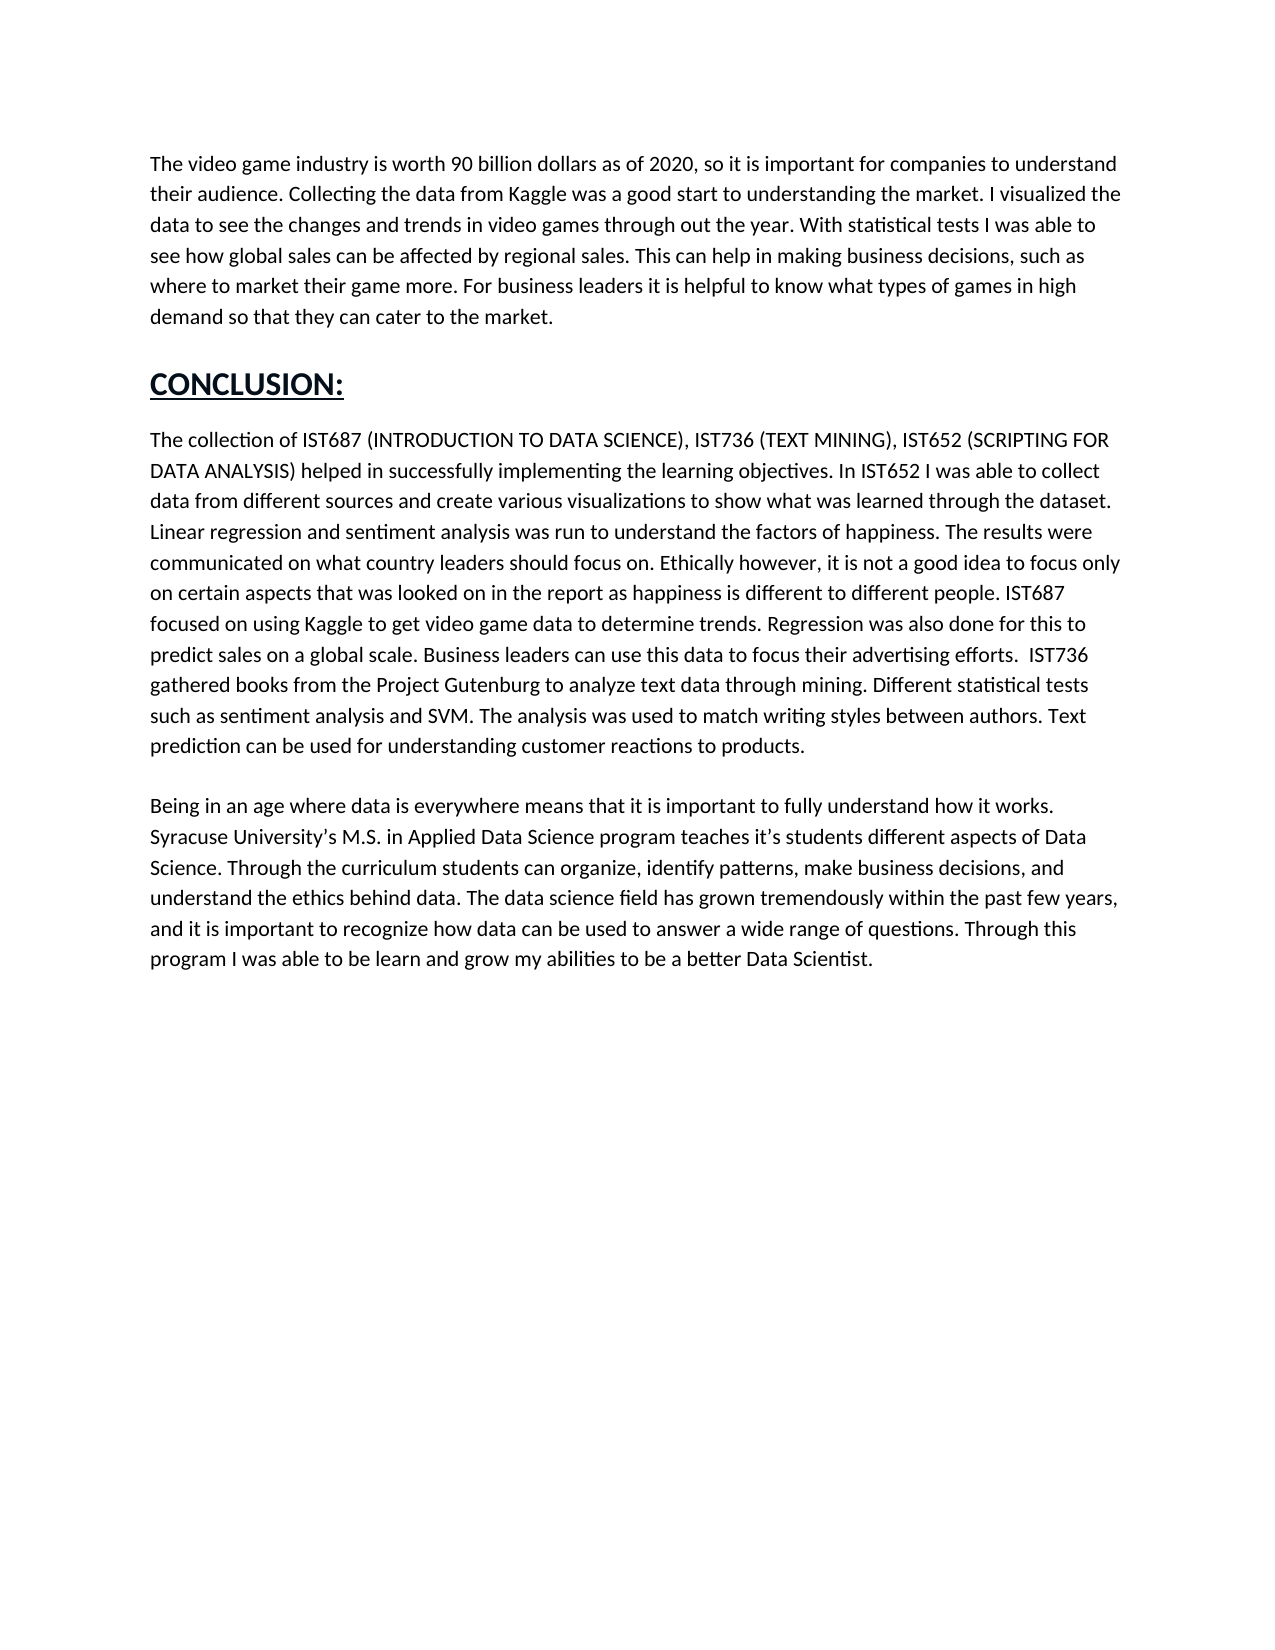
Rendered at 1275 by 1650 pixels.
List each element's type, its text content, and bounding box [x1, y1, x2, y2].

text CONCLUSION: [150, 363, 1125, 404]
text The video game industry is worth 90 billion dollars as of 2020, so it is important for companies to understand their audience. Collecting the data from Kaggle was a good start to understanding the market. I visualized the data to see the changes and trends in video games through out the year. With statistical tests I was able to see how global sales can be affected by regional sales. This can help in making business decisions, such as where to market their game more. For business leaders it is helpful to know what types of games in high demand so that they can cater to the market. [150, 150, 1125, 330]
text Being in an age where data is everywhere means that it is important to fully understand how it works. Syracuse University’s M.S. in Applied Data Science program teaches it’s students different aspects of Data Science. Through the curriculum students can organize, identify patterns, make business decisions, and understand the ethics behind data. The data science field has grown tremendously within the past few years, and it is important to recognize how data can be used to answer a wide range of questions. Through this program I was able to be learn and grow my abilities to be a better Data Scientist. [150, 792, 1125, 972]
text The collection of IST687 (INTRODUCTION TO DATA SCIENCE), IST736 (TEXT MINING), IST652 (SCRIPTING FOR DATA ANALYSIS) helped in successfully implementing the learning objectives. In IST652 I was able to collect data from different sources and create various visualizations to show what was learned through the dataset. Linear regression and sentiment analysis was run to understand the factors of happiness. The results were communicated on what country leaders should focus on. Ethically however, it is not a good idea to focus only on certain aspects that was looked on in the report as happiness is different to different people. IST687 focused on using Kaggle to get video game data to determine trends. Regression was also done for this to predict sales on a global scale. Business leaders can use this data to focus their advertising efforts. IST736 gathered books from the Project Gutenburg to analyze text data through mining. Different statistical tests such as sentiment analysis and SVM. The analysis was used to match writing styles between authors. Text prediction can be used for understanding customer reactions to products. [150, 426, 1125, 759]
